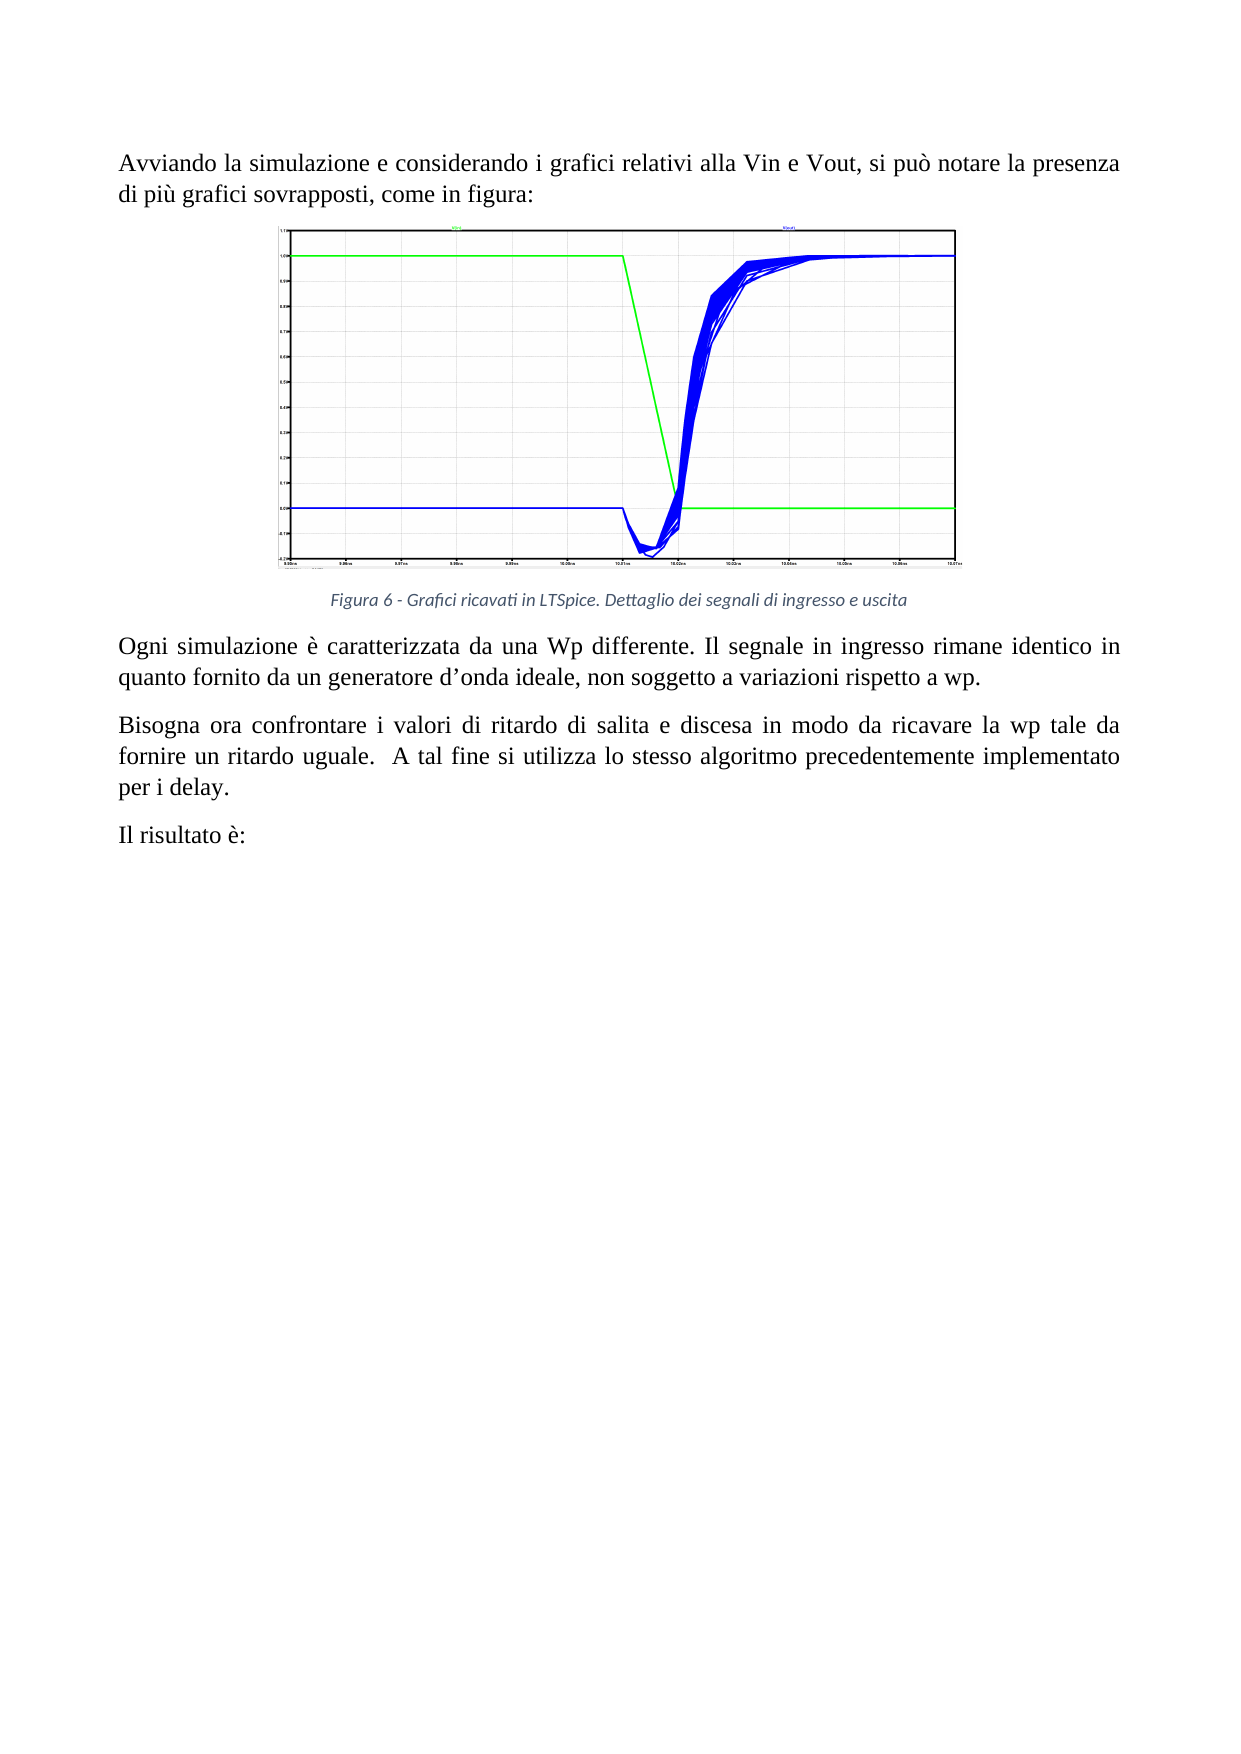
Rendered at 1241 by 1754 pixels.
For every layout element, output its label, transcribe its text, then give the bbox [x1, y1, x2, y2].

text Il risultato è: [118, 820, 1122, 849]
text Ogni simulazione è caratterizzata da una Wp differente. Il segnale in ingresso rimane identico in quanto fornito da un generatore d’onda ideale, non soggetto a variazioni rispetto a wp. [118, 631, 1122, 691]
picture [278, 226, 963, 569]
text Bisogna ora confrontare i valori di ritardo di salita e discesa in modo da ricavare la wp tale da fornire un ritardo uguale. A tal fine si utilizza lo stesso algoritmo precedentemente implementato per i delay. [118, 710, 1122, 801]
text Avviando la simulazione e considerando i grafici relativi alla Vin e Vout, si può notare la presenza di più grafici sovrapposti, come in figura: [118, 148, 1122, 207]
text Figura 6 - Grafici ricavati in LTSpice. Dettaglio dei segnali di ingresso e uscita [118, 588, 1122, 611]
